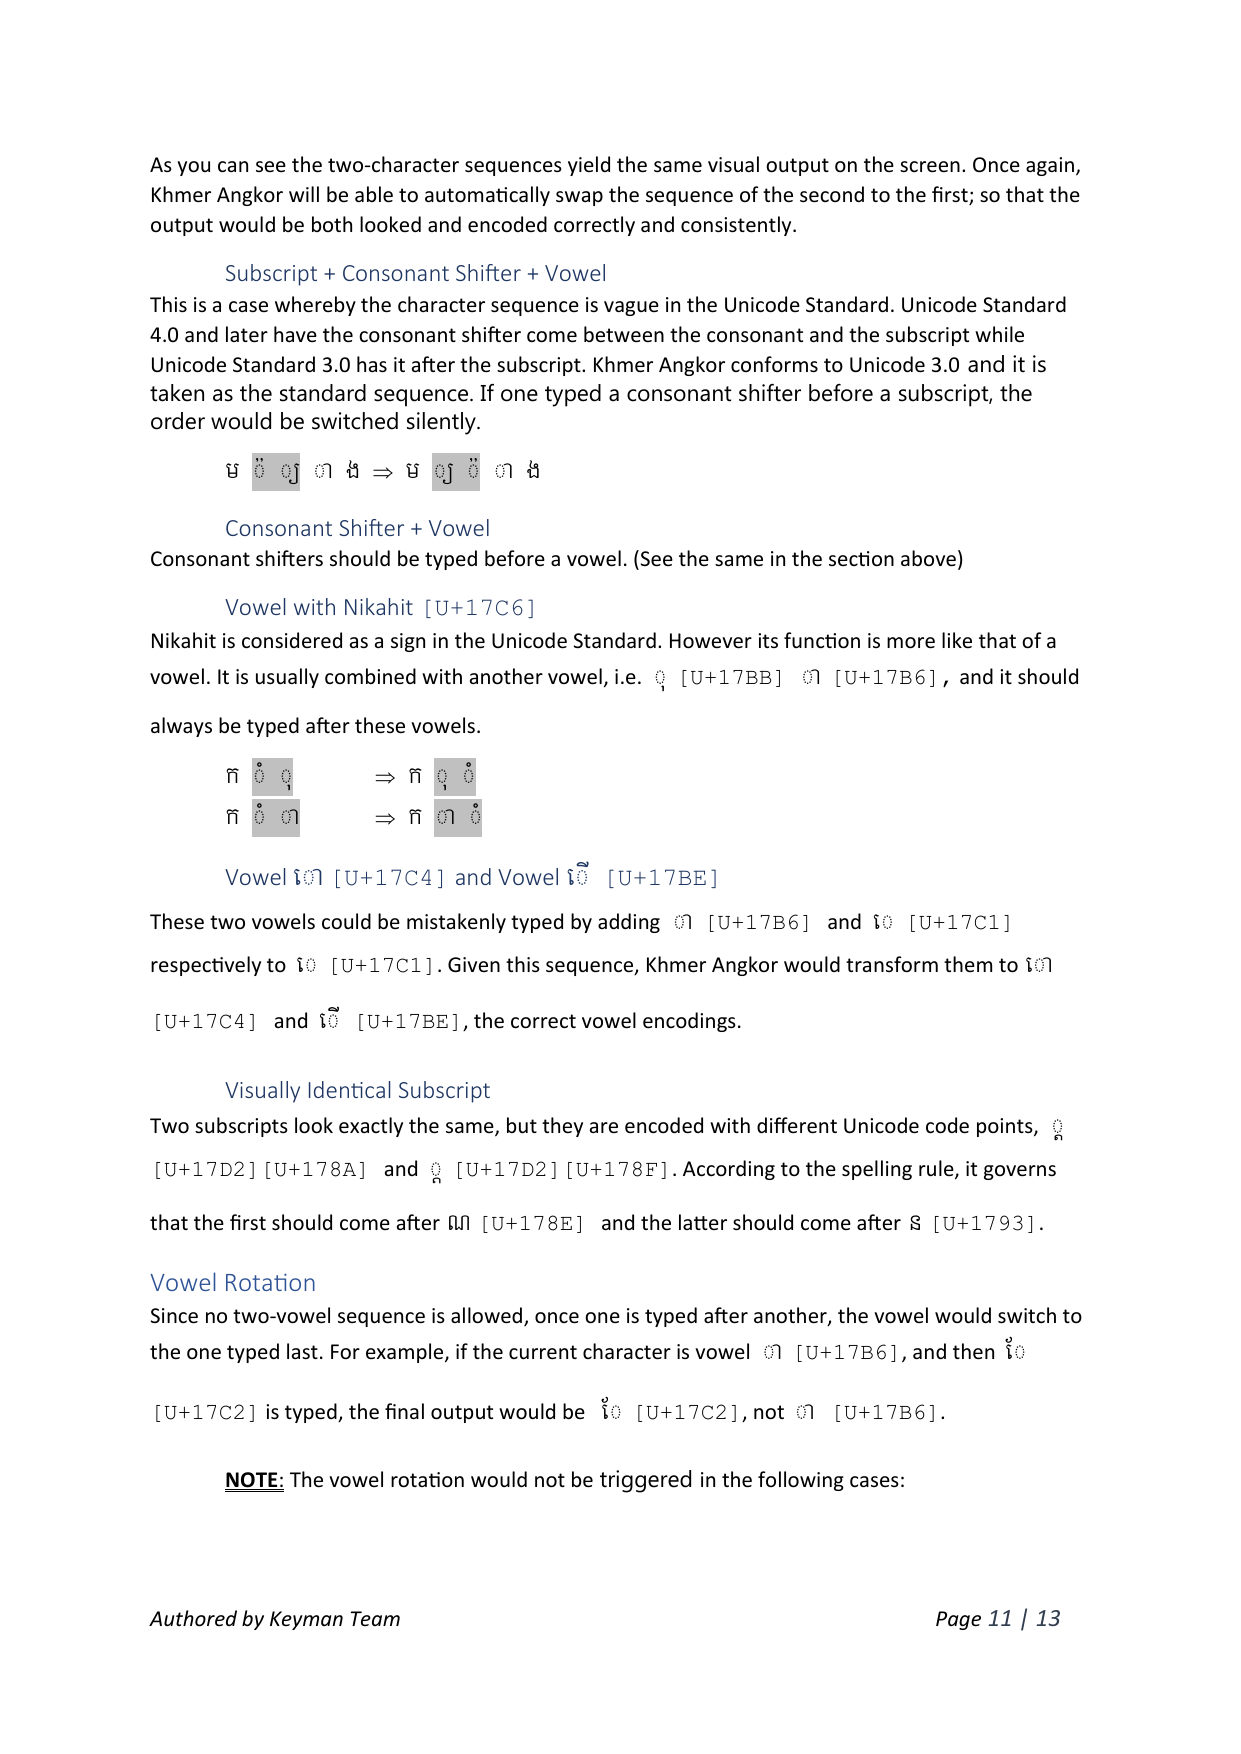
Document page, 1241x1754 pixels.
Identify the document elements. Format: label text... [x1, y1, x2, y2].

subtitle Subscript + Consonant Shifter + Vowel [150, 257, 1090, 288]
subtitle Consonant Shifter + Vowel [150, 512, 1090, 542]
text ម ៉ ្យ ា ង ម ្យ ៉ ា ង [150, 453, 252, 491]
text These two vowels could be mistakenly typed by adding ា [U+17B6] and េ [U+17C1] respectively to េ [U+17C1]. Given this sequence, Khmer Angkor would transform them to ោ [U+17C4] and ើ [U+17BE], the correct vowel encodings. [150, 903, 1090, 1054]
text ក ំ ុ ក ុ ំ ក ំ ា ក ា ំ [150, 758, 1090, 837]
text NOTE: The vowel rotation would not be triggered in the following cases: [150, 1465, 1090, 1493]
text Since no two-vowel sequence is allowed, once one is typed after another, the vowel would switch to the one typed last. For example, if the current character is vowel ា [U+17B6], and then ែ [U+17C2] is typed, the final output would be ែ [U+17C2], not ា [U+17B6]. [150, 1301, 1090, 1444]
subtitle Vowel Rotation [150, 1266, 1090, 1299]
text As you can see the two-character sequences yield the same visual output on the screen. Once again, Khmer Angkor will be able to automatically swap the sequence of the second to the first; so that the output would be both looked and encoded correctly and consistently. [150, 150, 1090, 238]
subtitle Vowel with Nikahit [U+17C6] [150, 591, 1090, 623]
subtitle Vowel ោ [U+17C4] and Vowel ើ [U+17BE] [150, 857, 1090, 899]
subtitle Visually Identical Subscript [150, 1074, 1090, 1105]
text Consonant shifters should be typed before a vowel. (See the same in the section above) [150, 544, 1090, 573]
text Two subscripts look exactly the same, but they are encoded with different Unicode code points, ្ដ [U+17D2][U+178A] and ្ត [U+17D2][U+178F]. According to the spelling rule, it governs that the first should come after ណ [U+178E] and the latter should come after ន [U+1793]. [150, 1107, 1090, 1246]
text Nikahit is considered as a sign in the Unicode Standard. However its function is more like that of a vowel. It is usually combined with another vowel, i.e. ុ [U+17BB] ា [U+17B6], and it should always be typed after these vowels. [150, 626, 1090, 739]
text This is a case whereby the character sequence is vague in the Unicode Standard. Unicode Standard 4.0 and later have the consonant shifter come between the consonant and the subscript while Unicode Standard 3.0 has it after the subscript. Khmer Angkor conforms to Unicode 3.0 and it is taken as the standard sequence. If one typed a consonant shifter before a subscript, the order would be switched silently. [150, 290, 1090, 434]
text ម ៉ ្យ ា ង ម ្យ ៉ ា ង [300, 453, 432, 491]
text ម ៉ ្យ ា ង ម ្យ ៉ ា ង [480, 453, 1090, 491]
